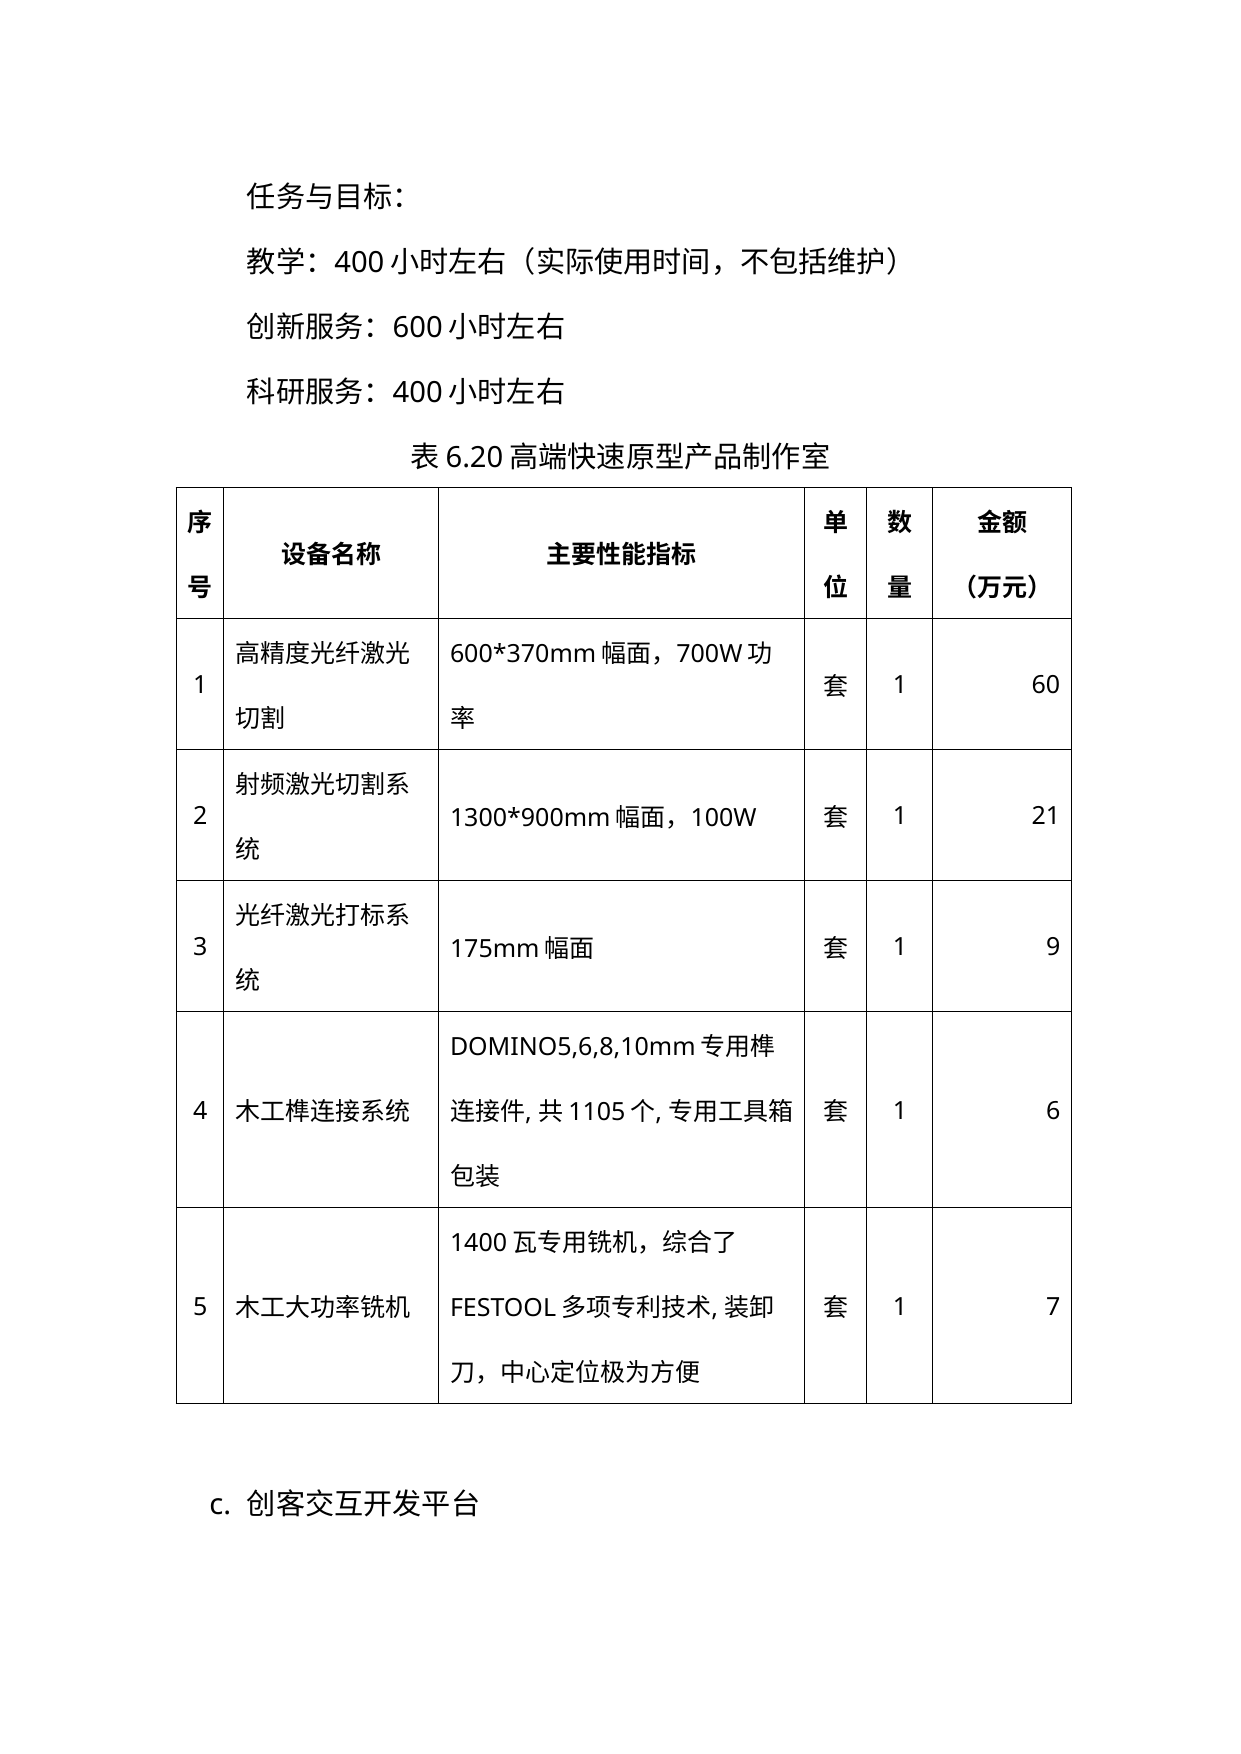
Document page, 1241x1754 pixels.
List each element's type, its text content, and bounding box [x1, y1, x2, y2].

table_header 主要性能指标 [439, 488, 804, 618]
table_cell 套 [805, 619, 866, 749]
table_cell 9 [933, 881, 1071, 1011]
table_cell 1 [867, 1208, 932, 1403]
table_header 单位 [805, 488, 866, 618]
table_cell 60 [933, 619, 1071, 749]
table_cell 1 [867, 750, 932, 880]
text 创新服务：600小时左右 [247, 292, 1053, 357]
table_cell 套 [805, 750, 866, 880]
table_cell 木工大功率铣机 [224, 1208, 438, 1403]
table_cell 射频激光切割系统 [224, 750, 438, 880]
table_header 序号 [177, 488, 223, 618]
text 任务与目标： [247, 162, 1053, 227]
table_cell 2 [177, 750, 223, 880]
table_cell 1 [867, 1012, 932, 1207]
table_cell 高精度光纤激光切割 [224, 619, 438, 749]
table_cell 1 [177, 619, 223, 749]
table_cell 1400瓦专用铣机，综合了FESTOOL多项专利技术, 装卸刀，中心定位极为方便 [439, 1208, 804, 1403]
table_cell 套 [805, 881, 866, 1011]
table_cell 1300*900mm幅面，100W [439, 750, 804, 880]
text 科研服务：400小时左右 [247, 357, 1053, 422]
table_cell 175mm幅面 [439, 881, 804, 1011]
table_cell DOMINO5,6,8,10mm专用榫连接件, 共1105个, 专用工具箱包装 [439, 1012, 804, 1207]
table_cell 600*370mm幅面，700W功率 [439, 619, 804, 749]
table_cell 套 [805, 1012, 866, 1207]
table_cell 21 [933, 750, 1071, 880]
table_cell 4 [177, 1012, 223, 1207]
table_header 数量 [867, 488, 932, 618]
text 教学：400小时左右（实际使用时间，不包括维护） [247, 227, 1053, 292]
list 创客交互开发平台 [209, 1469, 1053, 1534]
table_cell 套 [805, 1208, 866, 1403]
table_cell 5 [177, 1208, 223, 1403]
text 表6.20高端快速原型产品制作室 [187, 422, 1053, 487]
table_cell 7 [933, 1208, 1071, 1403]
table_cell 1 [867, 619, 932, 749]
table_header 设备名称 [224, 488, 438, 618]
table_cell 6 [933, 1012, 1071, 1207]
table_cell 光纤激光打标系统 [224, 881, 438, 1011]
table_cell 1 [867, 881, 932, 1011]
table_cell 3 [177, 881, 223, 1011]
table_cell 木工榫连接系统 [224, 1012, 438, 1207]
table_header 金额 （万元） [933, 488, 1071, 618]
